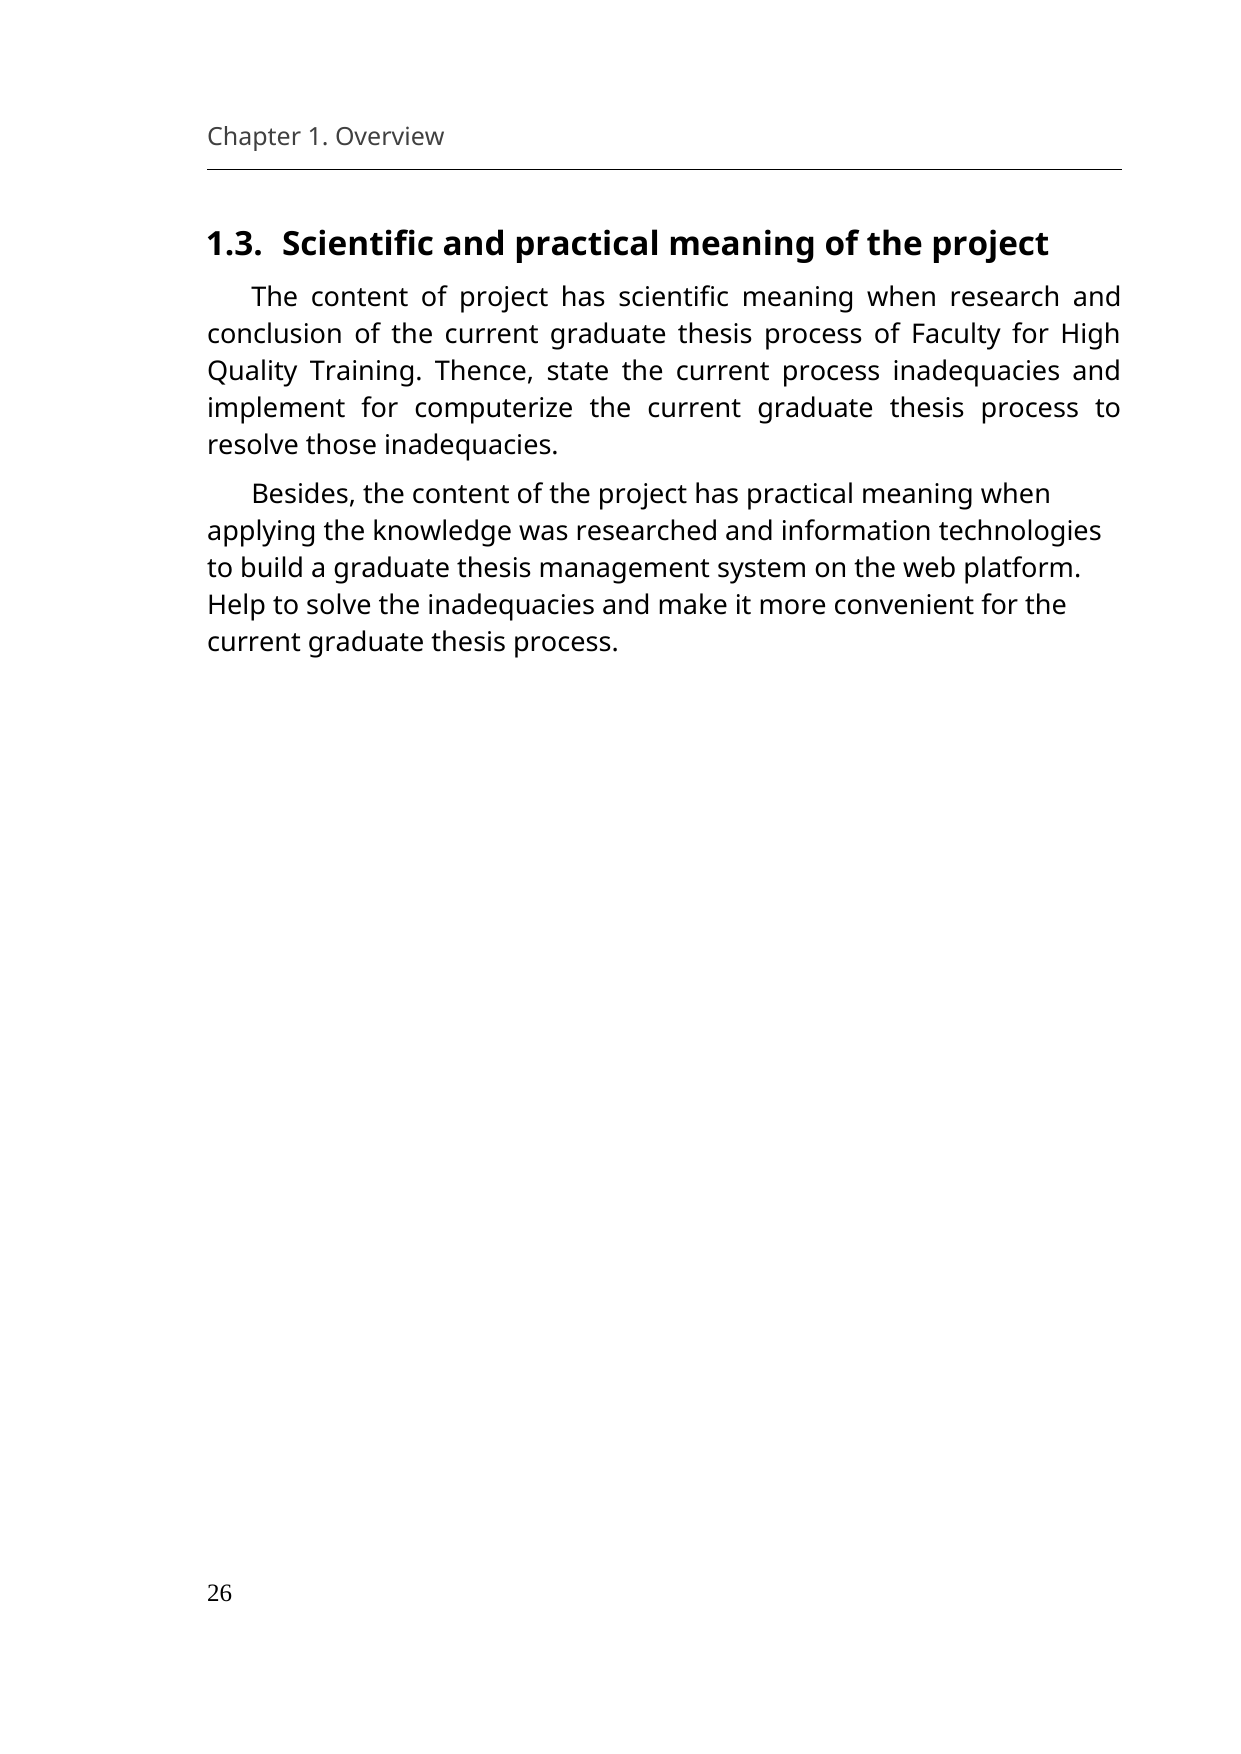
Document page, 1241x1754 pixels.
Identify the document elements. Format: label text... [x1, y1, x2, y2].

subtitle Scientific and practical meaning of the project [206, 220, 1122, 265]
text The content of project has scientific meaning when research and conclusion of the current graduate thesis process of Faculty for High Quality Training. Thence, state the current process inadequacies and implement for computerize the current graduate thesis process to resolve those inadequacies. [207, 278, 1122, 462]
text Besides, the content of the project has practical meaning when applying the knowledge was researched and information technologies to build a graduate thesis management system on the web platform. Help to solve the inadequacies and make it more convenient for the current graduate thesis process. [207, 475, 1122, 659]
